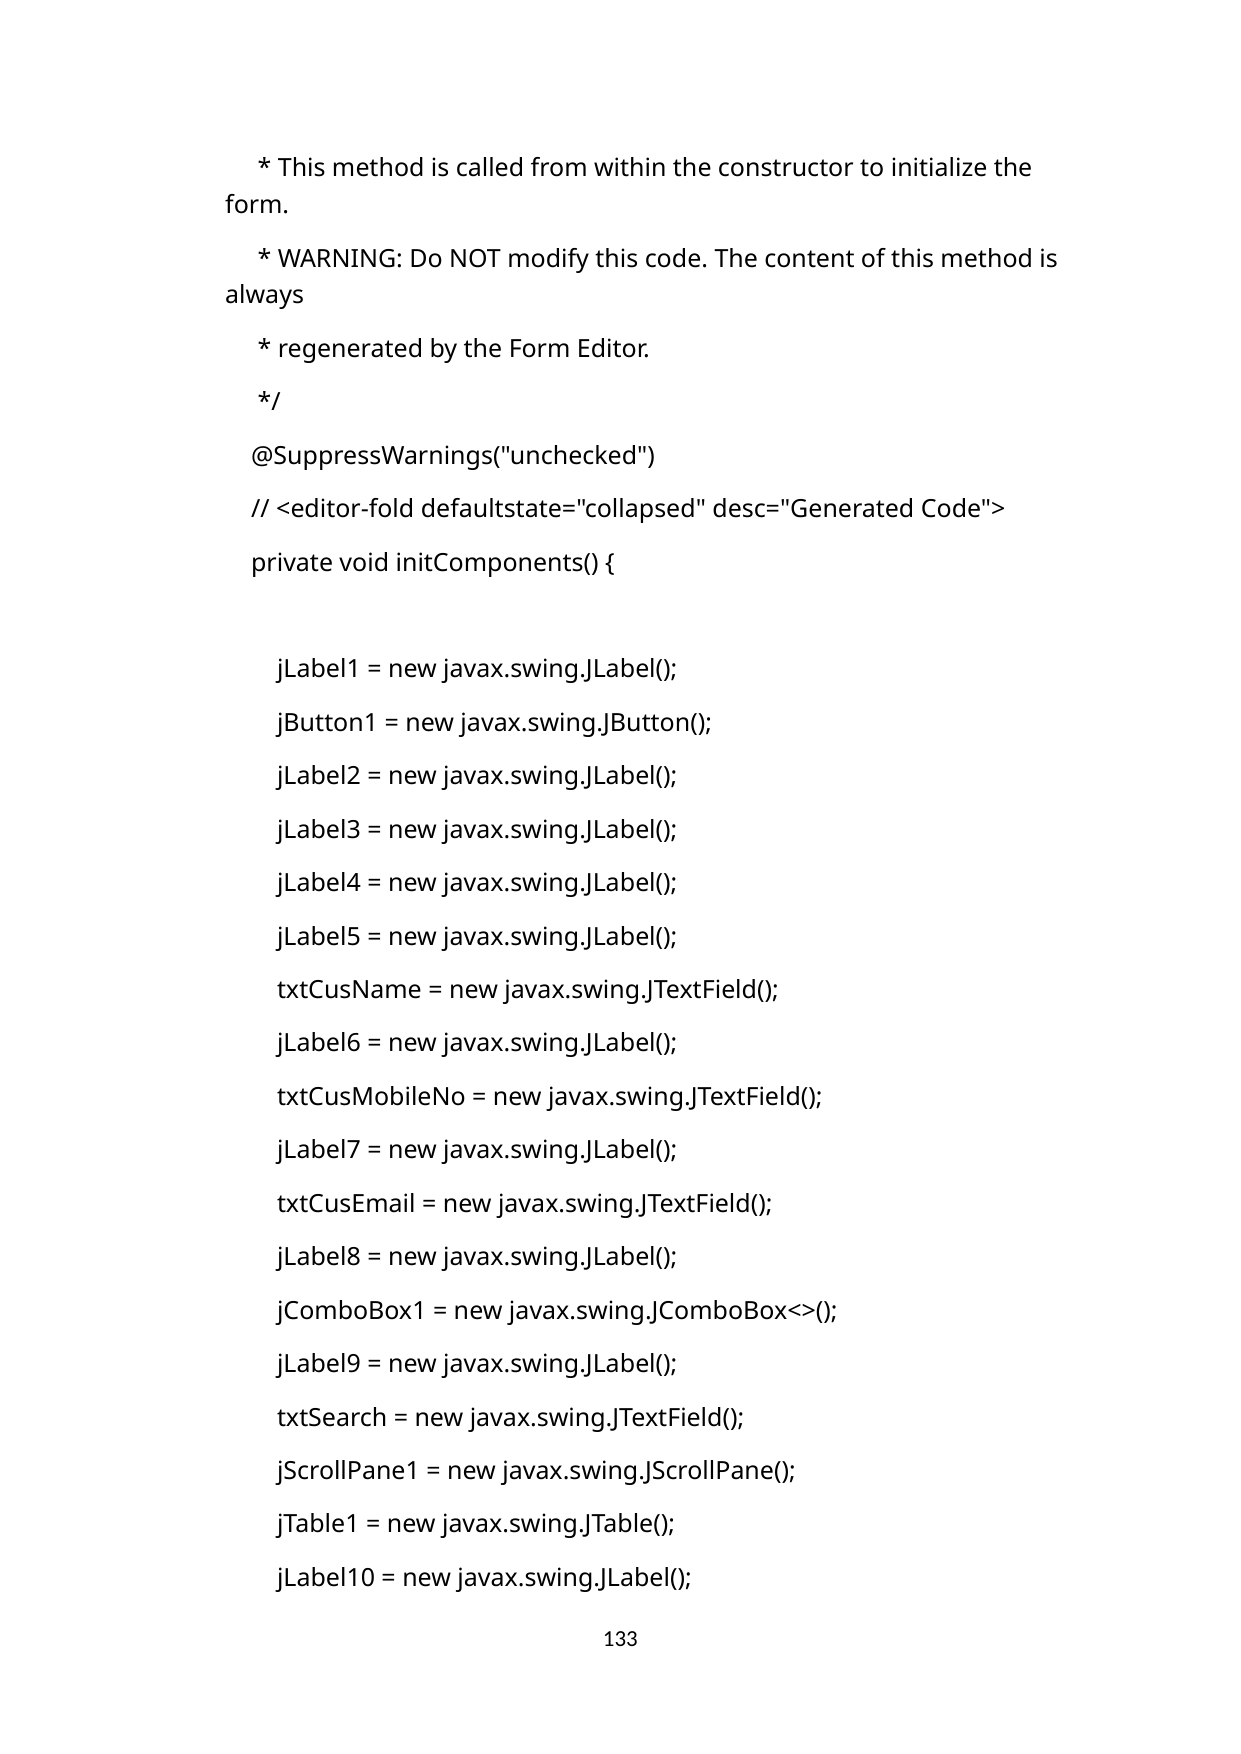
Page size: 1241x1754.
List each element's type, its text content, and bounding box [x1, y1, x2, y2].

text jLabel8 = new javax.swing.JLabel(); [225, 1239, 1090, 1273]
text jTable1 = new javax.swing.JTable(); [225, 1506, 1090, 1540]
text txtSearch = new javax.swing.JTextField(); [225, 1399, 1090, 1433]
text jComboBox1 = new javax.swing.JComboBox<>(); [225, 1292, 1090, 1326]
text */ [225, 384, 1090, 418]
text jLabel9 = new javax.swing.JLabel(); [225, 1346, 1090, 1380]
text * WARNING: Do NOT modify this code. The content of this method is always [225, 240, 1090, 311]
text jLabel4 = new javax.swing.JLabel(); [225, 865, 1090, 899]
text jButton1 = new javax.swing.JButton(); [225, 704, 1090, 738]
text jLabel1 = new javax.swing.JLabel(); [225, 651, 1090, 685]
text txtCusMobileNo = new javax.swing.JTextField(); [225, 1078, 1090, 1113]
text jLabel10 = new javax.swing.JLabel(); [225, 1559, 1090, 1593]
text private void initComponents() { [225, 544, 1090, 578]
text jScrollPane1 = new javax.swing.JScrollPane(); [225, 1453, 1090, 1487]
text txtCusEmail = new javax.swing.JTextField(); [225, 1185, 1090, 1219]
text * regenerated by the Form Editor. [225, 330, 1090, 364]
text // <editor-fold defaultstate="collapsed" desc="Generated Code"> [225, 491, 1090, 525]
text jLabel5 = new javax.swing.JLabel(); [225, 918, 1090, 952]
text jLabel6 = new javax.swing.JLabel(); [225, 1025, 1090, 1059]
text jLabel2 = new javax.swing.JLabel(); [225, 758, 1090, 792]
text jLabel7 = new javax.swing.JLabel(); [225, 1132, 1090, 1166]
text @SuppressWarnings("unchecked") [225, 437, 1090, 471]
text txtCusName = new javax.swing.JTextField(); [225, 972, 1090, 1006]
text jLabel3 = new javax.swing.JLabel(); [225, 811, 1090, 845]
text * This method is called from within the constructor to initialize the form. [225, 150, 1090, 221]
